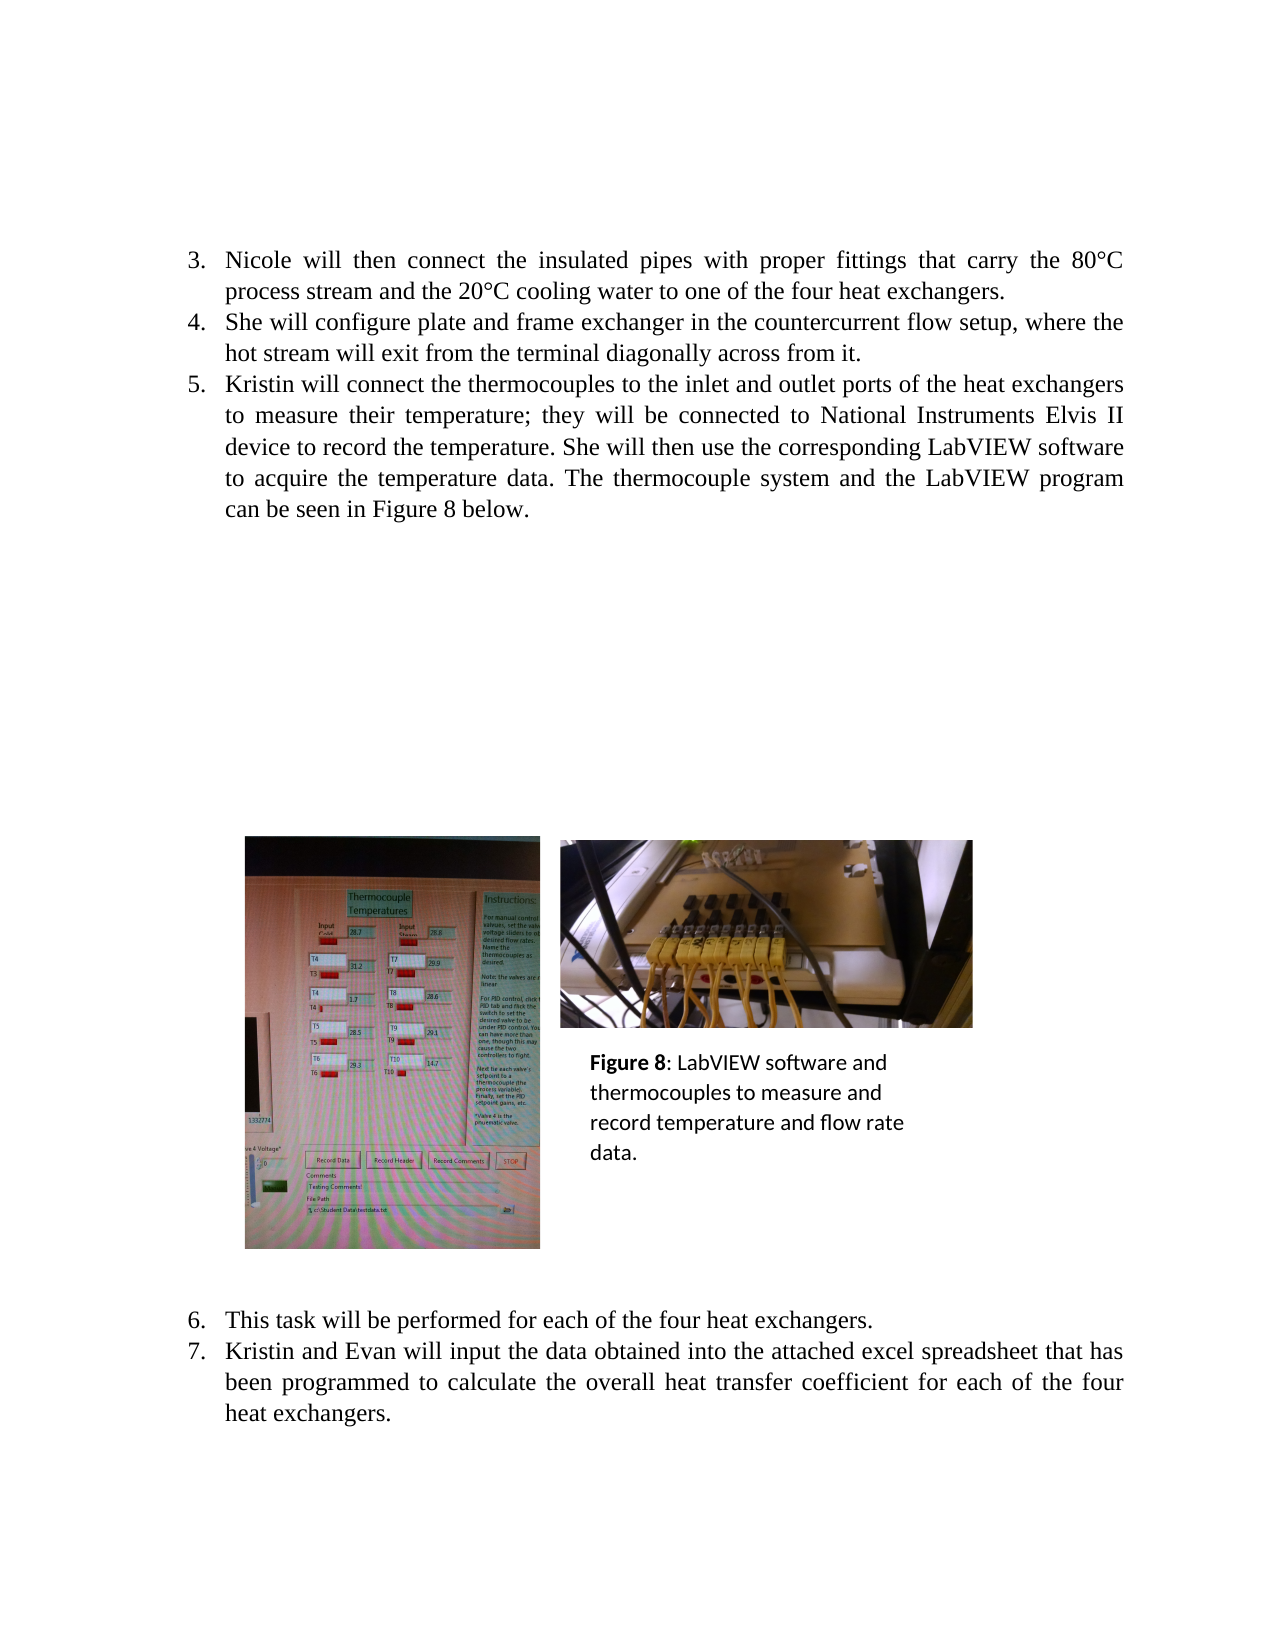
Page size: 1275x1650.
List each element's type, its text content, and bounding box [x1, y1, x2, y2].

list Kristin will connect the thermocouples to the inlet and outlet ports of the heat exchangers to measure their temperature; they will be connected to National Instruments Elvis II device to record the temperature. She will then use the corresponding LabVIEW software to acquire the temperature data. The thermocouple system and the LabVIEW program can be seen in Figure 8 below. [187, 369, 1125, 522]
list Kristin and Evan will input the data obtained into the attached excel spreadsheet that has been programmed to calculate the overall heat transfer coefficient for each of the four heat exchangers. [187, 1336, 1125, 1427]
list This task will be performed for each of the four heat exchangers. [187, 1305, 1125, 1333]
picture [244, 836, 540, 1249]
picture [560, 840, 973, 1028]
list She will configure plate and frame exchanger in the countercurrent flow setup, where the hot stream will exit from the terminal diagonally across from it. [187, 307, 1125, 367]
list Nicole will then connect the insulated pipes with proper fittings that carry the 80°C process stream and the 20°C cooling water to one of the four heat exchangers. [187, 245, 1125, 305]
